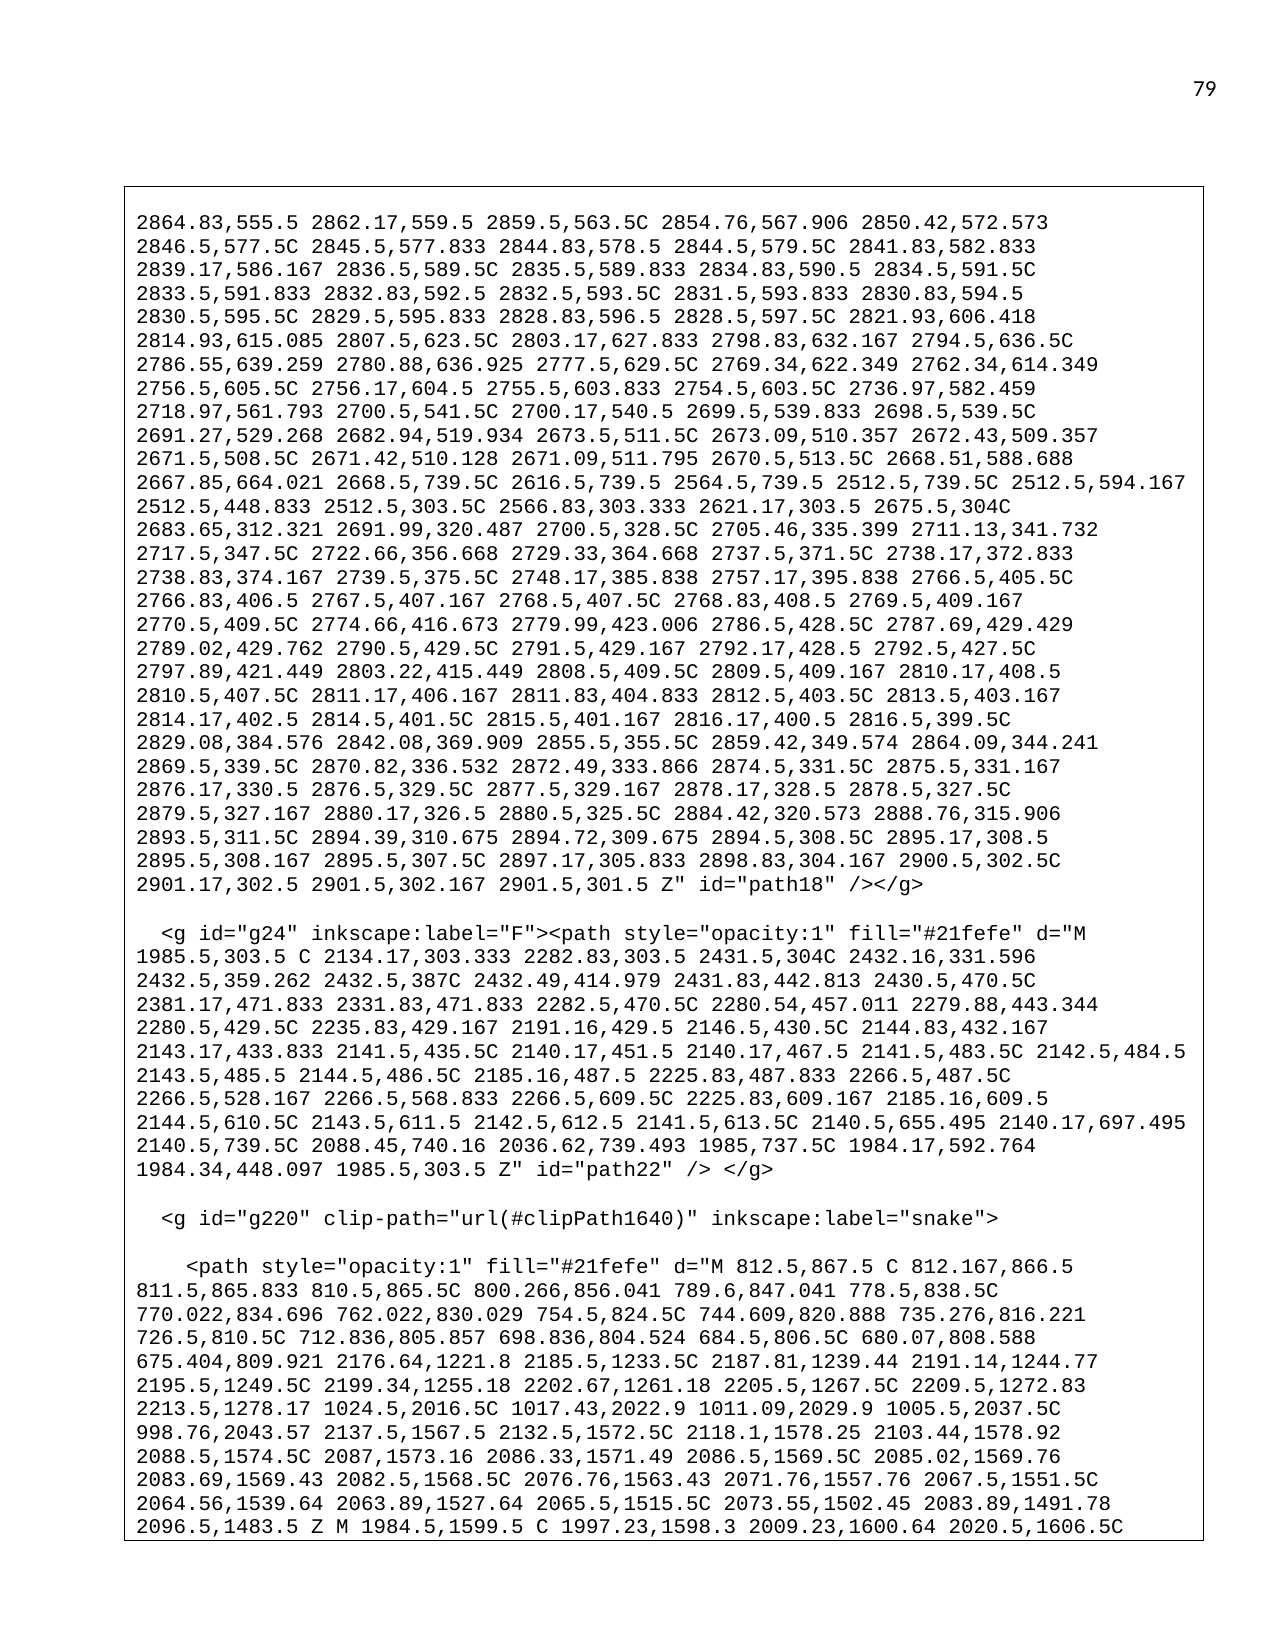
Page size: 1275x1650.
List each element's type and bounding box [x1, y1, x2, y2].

table_header [125, 187, 1203, 1540]
